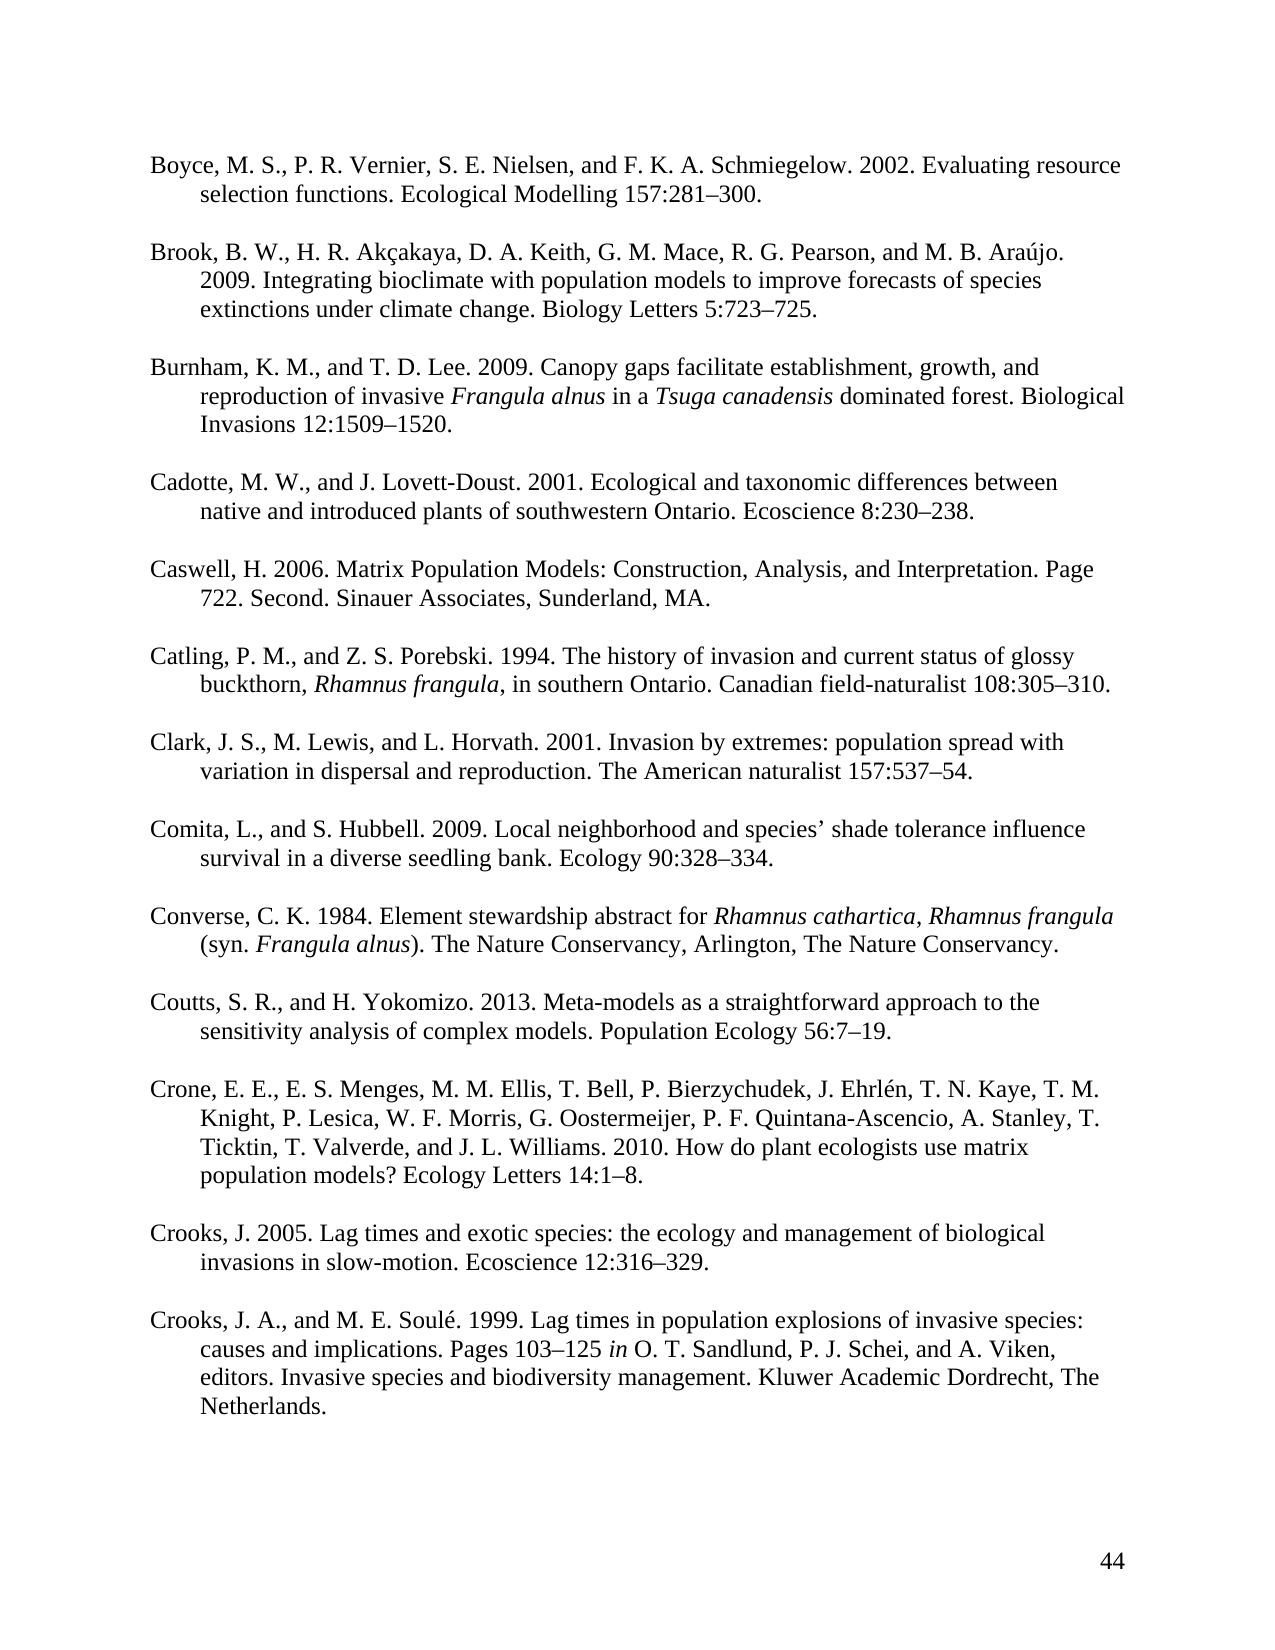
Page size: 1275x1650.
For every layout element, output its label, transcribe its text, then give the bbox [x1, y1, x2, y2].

text Cadotte, M. W., and J. Lovett-Doust. 2001. Ecological and taxonomic differences between native and introduced plants of southwestern Ontario. Ecoscience 8:230–238. [150, 467, 1125, 525]
text Burnham, K. M., and T. D. Lee. 2009. Canopy gaps facilitate establishment, growth, and reproduction of invasive Frangula alnus in a Tsuga canadensis dominated forest. Biological Invasions 12:1509–1520. [150, 352, 1125, 438]
text Converse, C. K. 1984. Element stewardship abstract for Rhamnus cathartica, Rhamnus frangula (syn. Frangula alnus). The Nature Conservancy, Arlington, The Nature Conservancy. [150, 901, 1125, 958]
text Brook, B. W., H. R. Akçakaya, D. A. Keith, G. M. Mace, R. G. Pearson, and M. B. Araújo. 2009. Integrating bioclimate with population models to improve forecasts of species extinctions under climate change. Biology Letters 5:723–725. [150, 237, 1125, 323]
text Caswell, H. 2006. Matrix Population Models: Construction, Analysis, and Interpretation. Page 722. Second. Sinauer Associates, Sunderland, MA. [150, 554, 1125, 612]
text Boyce, M. S., P. R. Vernier, S. E. Nielsen, and F. K. A. Schmiegelow. 2002. Evaluating resource selection functions. Ecological Modelling 157:281–300. [150, 150, 1125, 207]
text Clark, J. S., M. Lewis, and L. Horvath. 2001. Invasion by extremes: population spread with variation in dispersal and reproduction. The American naturalist 157:537–54. [150, 727, 1125, 785]
text Crooks, J. A., and M. E. Soulé. 1999. Lag times in population explosions of invasive species: causes and implications. Pages 103–125 in O. T. Sandlund, P. J. Schei, and A. Viken, editors. Invasive species and biodiversity management. Kluwer Academic Dordrecht, The Netherlands. [150, 1305, 1125, 1420]
text Crooks, J. 2005. Lag times and exotic species: the ecology and management of biological invasions in slow-motion. Ecoscience 12:316–329. [150, 1218, 1125, 1276]
text Coutts, S. R., and H. Yokomizo. 2013. Meta-models as a straightforward approach to the sensitivity analysis of complex models. Population Ecology 56:7–19. [150, 987, 1125, 1045]
text Catling, P. M., and Z. S. Porebski. 1994. The history of invasion and current status of glossy buckthorn, Rhamnus frangula, in southern Ontario. Canadian field-naturalist 108:305–310. [150, 641, 1125, 698]
text Comita, L., and S. Hubbell. 2009. Local neighborhood and species’ shade tolerance influence survival in a diverse seedling bank. Ecology 90:328–334. [150, 814, 1125, 872]
text Crone, E. E., E. S. Menges, M. M. Ellis, T. Bell, P. Bierzychudek, J. Ehrlén, T. N. Kaye, T. M. Knight, P. Lesica, W. F. Morris, G. Oostermeijer, P. F. Quintana-Ascencio, A. Stanley, T. Ticktin, T. Valverde, and J. L. Williams. 2010. How do plant ecologists use matrix population models? Ecology Letters 14:1–8. [150, 1074, 1125, 1189]
